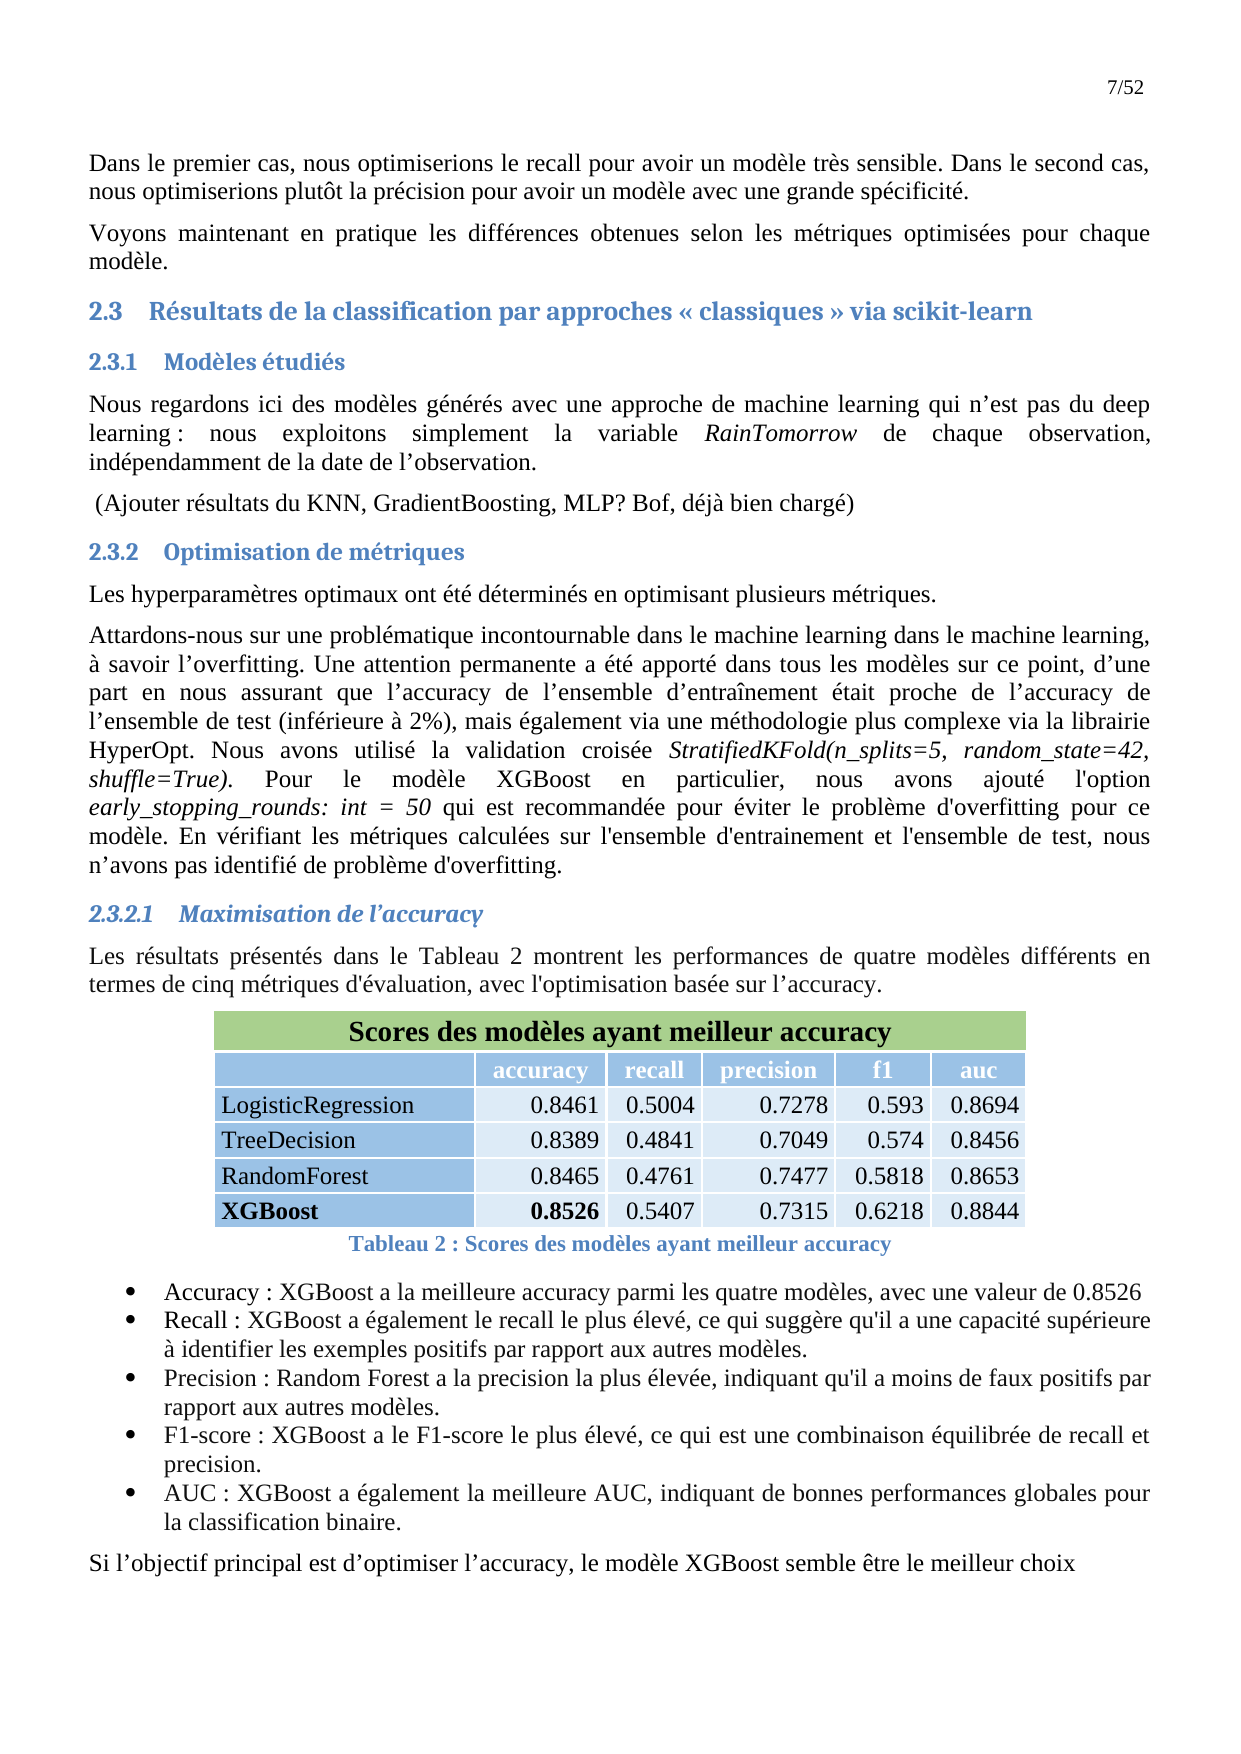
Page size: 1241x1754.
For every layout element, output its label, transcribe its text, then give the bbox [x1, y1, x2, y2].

subtitle Résultats de la classification par approches « classiques » via scikit-learn [89, 296, 1152, 327]
table_cell LogisticRegression [215, 1088, 474, 1121]
text Nous regardons ici des modèles générés avec une approche de machine learning qui n’est pas du deep learning : nous exploitons simplement la variable RainTomorrow de chaque observation, indépendamment de la date de l’observation. [89, 389, 1152, 475]
table_cell [215, 1053, 474, 1086]
table_cell 0.6218 [836, 1194, 930, 1227]
table_cell 0.7049 [703, 1123, 834, 1157]
table_cell 0.4761 [608, 1159, 701, 1192]
table_cell recall [608, 1053, 701, 1086]
table_cell auc [932, 1053, 1025, 1086]
subtitle Modèles étudiés [89, 348, 1152, 377]
table_cell 0.8653 [932, 1159, 1025, 1192]
list Accuracy : XGBoost a la meilleure accuracy parmi les quatre modèles, avec une valeur de 0.8526 [126, 1277, 1152, 1306]
table_cell 0.8844 [932, 1194, 1025, 1227]
table_cell 0.593 [836, 1088, 930, 1121]
table_cell RandomForest [215, 1159, 474, 1192]
text Les résultats présentés dans le Tableau 2 montrent les performances de quatre modèles différents en termes de cinq métriques d'évaluation, avec l'optimisation basée sur l’accuracy. [89, 941, 1152, 998]
table_cell 0.8465 [476, 1159, 605, 1192]
table_cell 0.7315 [703, 1194, 834, 1227]
table_cell 0.8461 [476, 1088, 605, 1121]
table_cell 0.8694 [932, 1088, 1025, 1121]
table_cell precision [703, 1053, 834, 1086]
text Les hyperparamètres optimaux ont été déterminés en optimisant plusieurs métriques. [89, 579, 1152, 607]
table_cell 0.8456 [932, 1123, 1025, 1157]
subtitle Optimisation de métriques [89, 537, 1152, 566]
table_cell 0.7477 [703, 1159, 834, 1192]
table_cell 0.574 [836, 1123, 930, 1157]
table_cell 0.5818 [836, 1159, 930, 1192]
table_cell 0.5004 [608, 1088, 701, 1121]
list AUC : XGBoost a également la meilleure AUC, indiquant de bonnes performances globales pour la classification binaire. [126, 1478, 1152, 1536]
table_cell 0.4841 [608, 1123, 701, 1157]
text (Ajouter résultats du KNN, GradientBoosting, MLP? Bof, déjà bien chargé) [89, 488, 1152, 517]
table_cell 0.8526 [476, 1194, 605, 1227]
table_cell XGBoost [215, 1194, 474, 1227]
table_cell f1 [836, 1053, 930, 1086]
text Voyons maintenant en pratique les différences obtenues selon les métriques optimisées pour chaque modèle. [89, 218, 1152, 275]
table_cell TreeDecision [215, 1123, 474, 1157]
subtitle Maximisation de l’accuracy [89, 899, 1152, 928]
table_header Scores des modèles ayant meilleur accuracy [214, 1011, 1026, 1050]
table_cell 0.8389 [476, 1123, 605, 1157]
list F1-score : XGBoost a le F1-score le plus élevé, ce qui est une combinaison équilibrée de recall et precision. [126, 1421, 1152, 1478]
table_cell 0.5407 [608, 1194, 701, 1227]
text Dans le premier cas, nous optimiserions le recall pour avoir un modèle très sensible. Dans le second cas, nous optimiserions plutôt la précision pour avoir un modèle avec une grande spécificité. [89, 148, 1152, 205]
table_cell accuracy [476, 1053, 605, 1086]
text Si l’objectif principal est d’optimiser l’accuracy, le modèle XGBoost semble être le meilleur choix [89, 1548, 1152, 1577]
text Attardons-nous sur une problématique incontournable dans le machine learning dans le machine learning, à savoir l’overfitting. Une attention permanente a été apporté dans tous les modèles sur ce point, d’une part en nous assurant que l’accuracy de l’ensemble d’entraînement était proche de l’accuracy de l’ensemble de test (inférieure à 2%), mais également via une méthodologie plus complexe via la librairie HyperOpt. Nous avons utilisé la validation croisée StratifiedKFold(n_splits=5, random_state=42, shuffle=True). Pour le modèle XGBoost en particulier, nous avons ajouté l'option early_stopping_rounds: int = 50 qui est recommandée pour éviter le problème d'overfitting pour ce modèle. En vérifiant les métriques calculées sur l'ensemble d'entrainement et l'ensemble de test, nous n’avons pas identifié de problème d'overfitting. [89, 620, 1152, 879]
table_cell 0.7278 [703, 1088, 834, 1121]
list Precision : Random Forest a la precision la plus élevée, indiquant qu'il a moins de faux positifs par rapport aux autres modèles. [126, 1363, 1152, 1421]
list Recall : XGBoost a également le recall le plus élevé, ce qui suggère qu'il a une capacité supérieure à identifier les exemples positifs par rapport aux autres modèles. [126, 1306, 1152, 1363]
